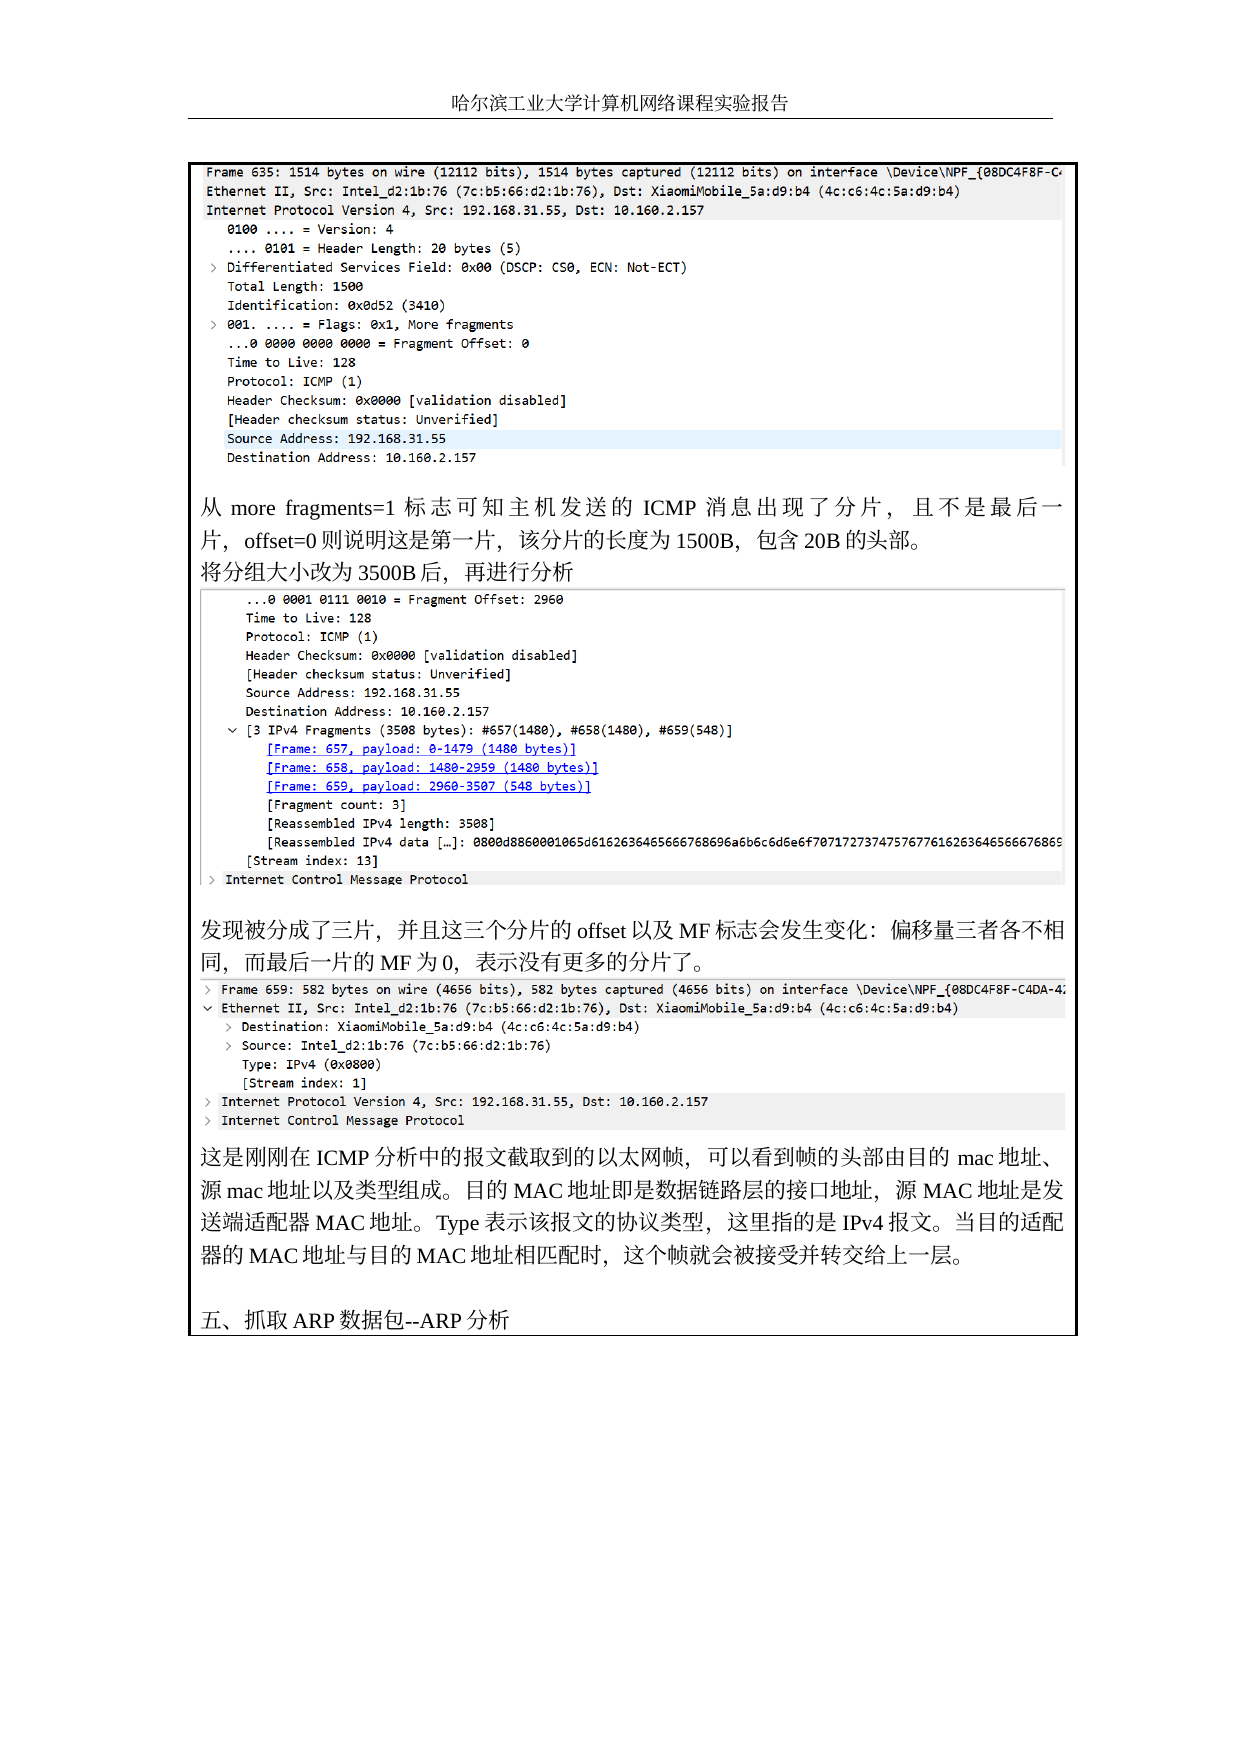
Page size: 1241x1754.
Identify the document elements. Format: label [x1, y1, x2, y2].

picture [200, 165, 1066, 466]
table_cell [191, 165, 1075, 1335]
picture [200, 587, 1066, 885]
picture [200, 977, 1066, 1139]
